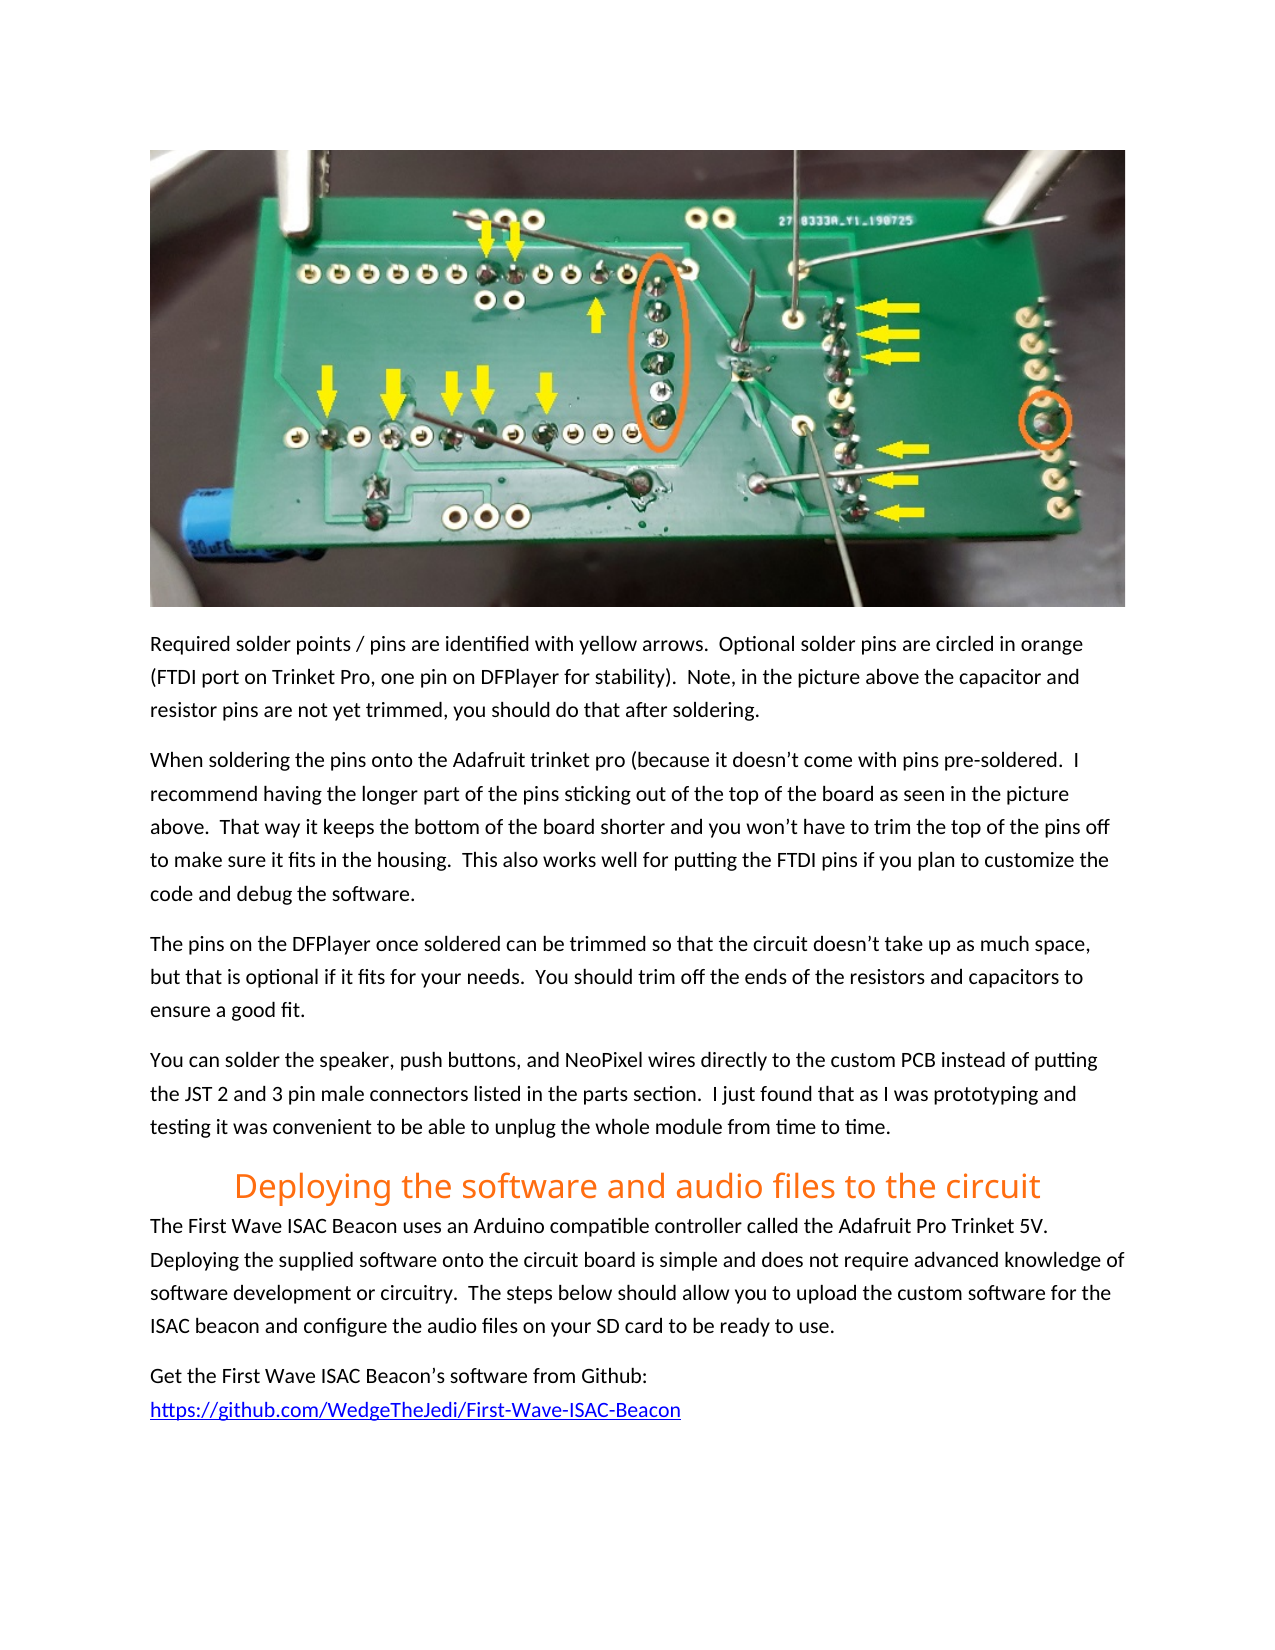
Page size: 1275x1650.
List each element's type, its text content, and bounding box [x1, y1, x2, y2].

text The pins on the DFPlayer once soldered can be trimmed so that the circuit doesn’t take up as much space, but that is optional if it fits for your needs. You should trim off the ends of the resistors and capacitors to ensure a good fit. [150, 930, 1125, 1023]
text Get the First Wave ISAC Beacon’s software from Github: https://github.com/WedgeTheJedi/First-Wave-ISAC-Beacon [150, 1363, 1125, 1423]
text The First Wave ISAC Beacon uses an Arduino compatible controller called the Adafruit Pro Trinket 5V. Deploying the supplied software onto the circuit board is simple and does not require advanced knowledge of software development or circuitry. The steps below should allow you to upload the custom software for the ISAC beacon and configure the audio files on your SD card to be ready to use. [150, 1213, 1125, 1339]
picture [150, 150, 1125, 607]
text When soldering the pins onto the Adafruit trinket pro (because it doesn’t come with pins pre-soldered. I recommend having the longer part of the pins sticking out of the top of the board as seen in the picture above. That way it keeps the bottom of the board shorter and you won’t have to trim the top of the pins off to make sure it fits in the housing. This also works well for putting the FTDI pins if you plan to customize the code and debug the software. [150, 746, 1125, 906]
subtitle Deploying the software and audio files to the circuit [150, 1163, 1125, 1208]
text Required solder points / pins are identified with yellow arrows. Optional solder pins are circled in orange (FTDI port on Trinket Pro, one pin on DFPlayer for stability). Note, in the picture above the capacitor and resistor pins are not yet trimmed, you should do that after soldering. [150, 630, 1125, 723]
text You can solder the speaker, push buttons, and NeoPixel wires directly to the custom PCB instead of putting the JST 2 and 3 pin male connectors listed in the parts section. I just found that as I was prototyping and testing it was convenient to be able to unplug the whole module from time to time. [150, 1046, 1125, 1140]
